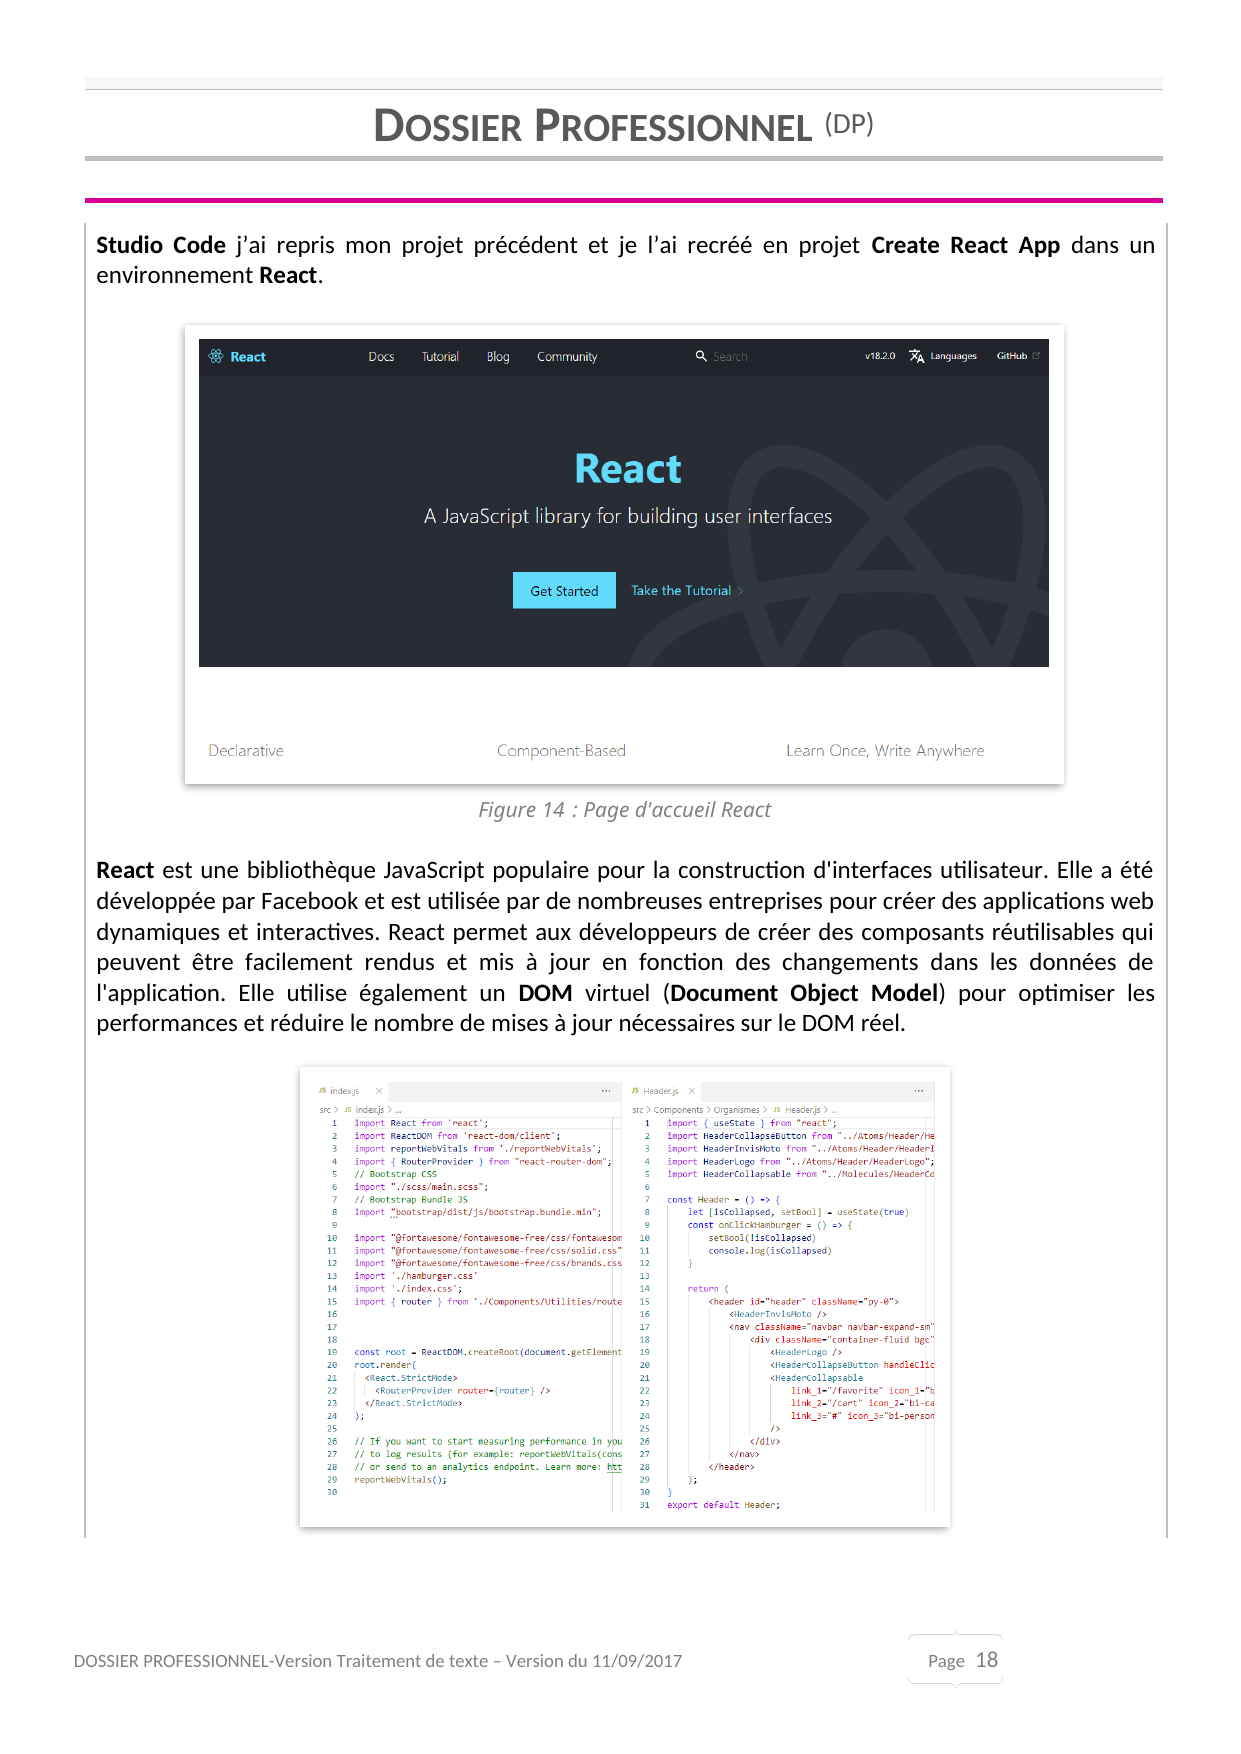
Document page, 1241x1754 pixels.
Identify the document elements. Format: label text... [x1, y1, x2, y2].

picture [315, 1082, 935, 1512]
picture [199, 339, 1049, 769]
